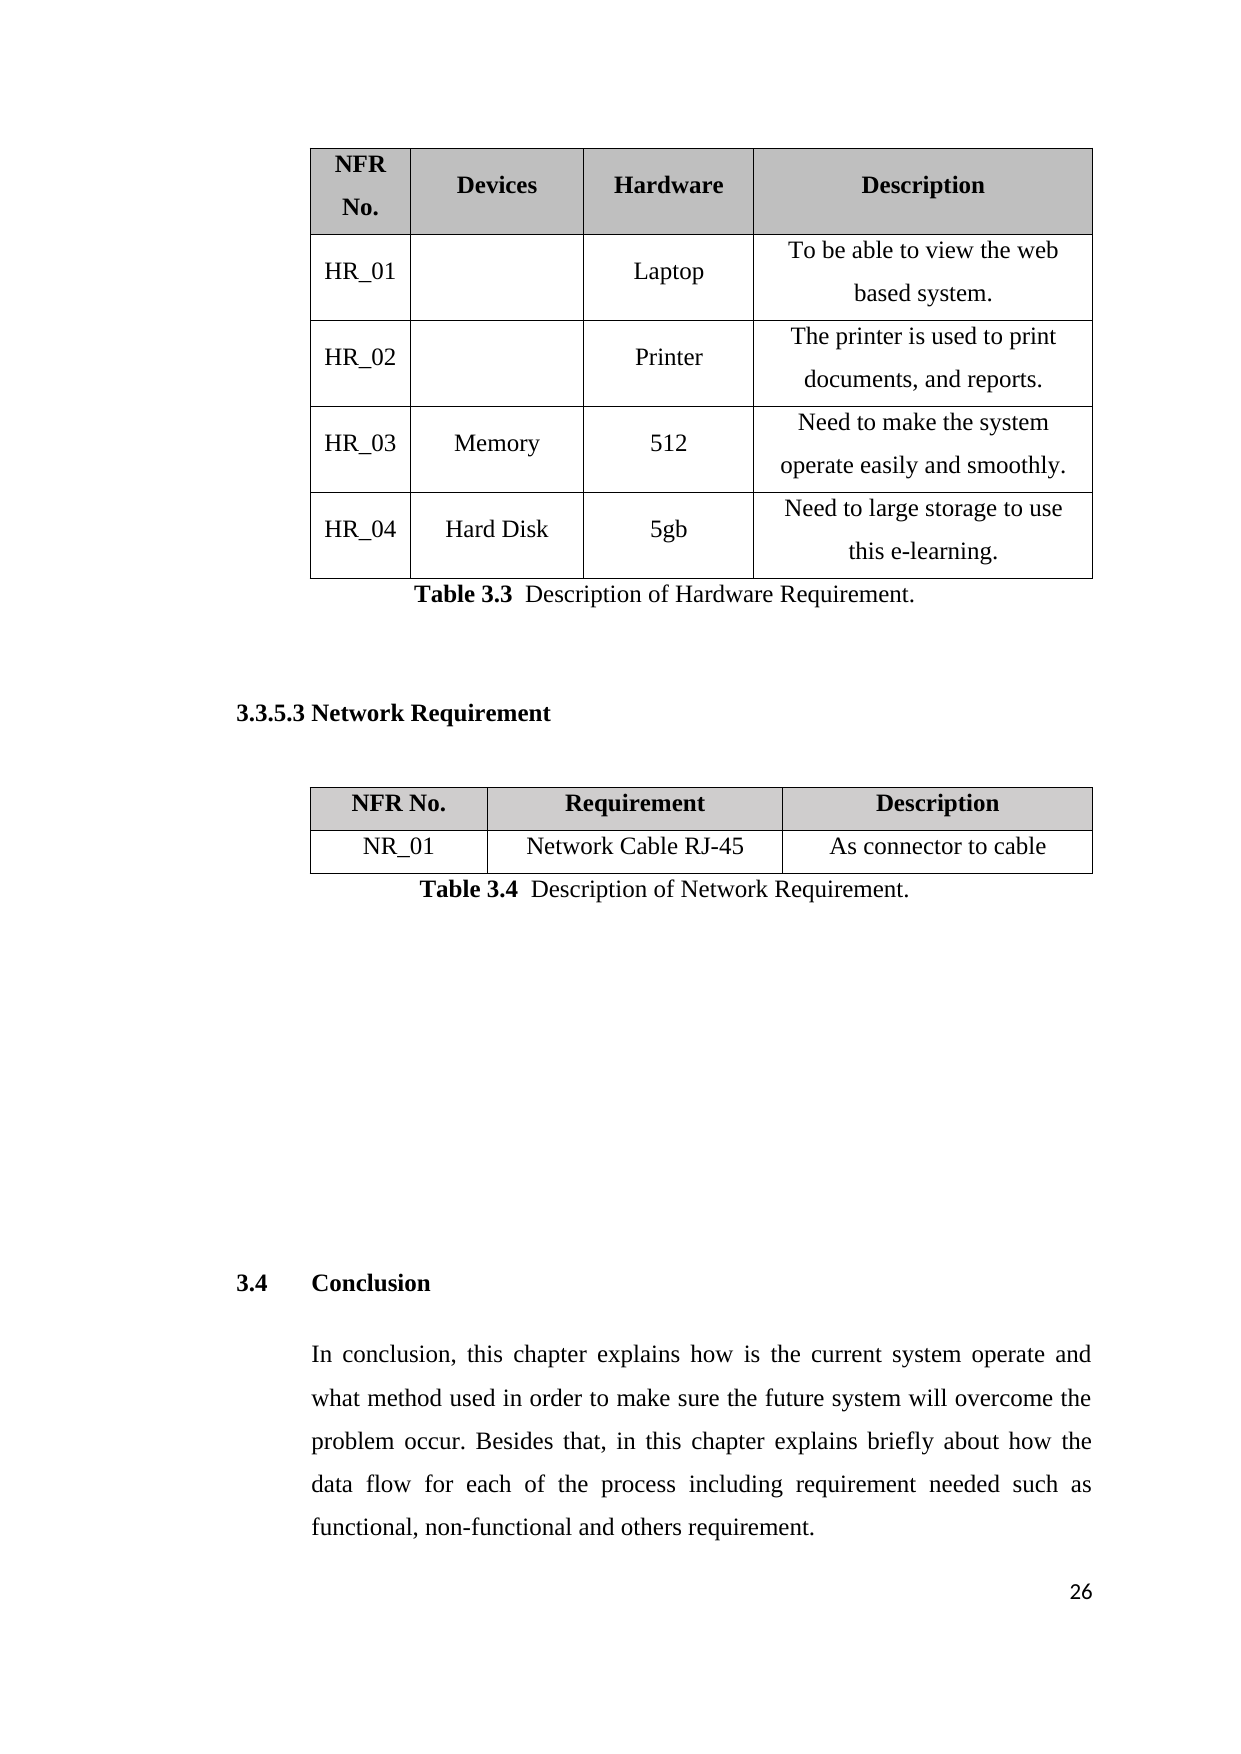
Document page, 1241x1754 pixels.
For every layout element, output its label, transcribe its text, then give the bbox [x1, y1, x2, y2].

table_cell 512 [584, 407, 753, 492]
table_cell As connector to cable [783, 831, 1092, 873]
table_header Requirement [488, 788, 782, 830]
table_cell Need to large storage to use this e-learning. [754, 493, 1092, 578]
table_cell Memory [411, 407, 583, 492]
table_header NFR No. [311, 149, 410, 234]
table_cell HR_04 [311, 493, 410, 578]
table_cell Hard Disk [411, 493, 583, 578]
table_cell To be able to view the web based system. [754, 235, 1092, 320]
table_cell HR_01 [311, 235, 410, 320]
table_cell [411, 235, 583, 320]
table_cell Network Cable RJ-45 [488, 831, 782, 873]
table_cell Laptop [584, 235, 753, 320]
table_header Hardware [584, 149, 753, 234]
table_header Description [754, 149, 1092, 234]
table_cell 5gb [584, 493, 753, 578]
text Table 3.4 Description of Network Requirement. [236, 874, 1093, 903]
table_cell The printer is used to print documents, and reports. [754, 321, 1092, 406]
table_cell Need to make the system operate easily and smoothly. [754, 407, 1092, 492]
list Conclusion [236, 1268, 1092, 1296]
table_cell HR_03 [311, 407, 410, 492]
table_cell Printer [584, 321, 753, 406]
table_cell HR_02 [311, 321, 410, 406]
table_cell NR_01 [311, 831, 487, 873]
list In conclusion, this chapter explains how is the current system operate and what method used in order to make sure the future system will overcome the problem occur. Besides that, in this chapter explains briefly about how the data flow for each of the process including requirement needed such as functional, non-functional and others requirement. [311, 1339, 1092, 1541]
text 3.3.5.3 Network Requirement [236, 698, 1093, 727]
table_header Devices [411, 149, 583, 234]
text Table 3.3 Description of Hardware Requirement. [236, 579, 1093, 608]
table_header Description [783, 788, 1092, 830]
table_cell [411, 321, 583, 406]
table_header NFR No. [311, 788, 487, 830]
